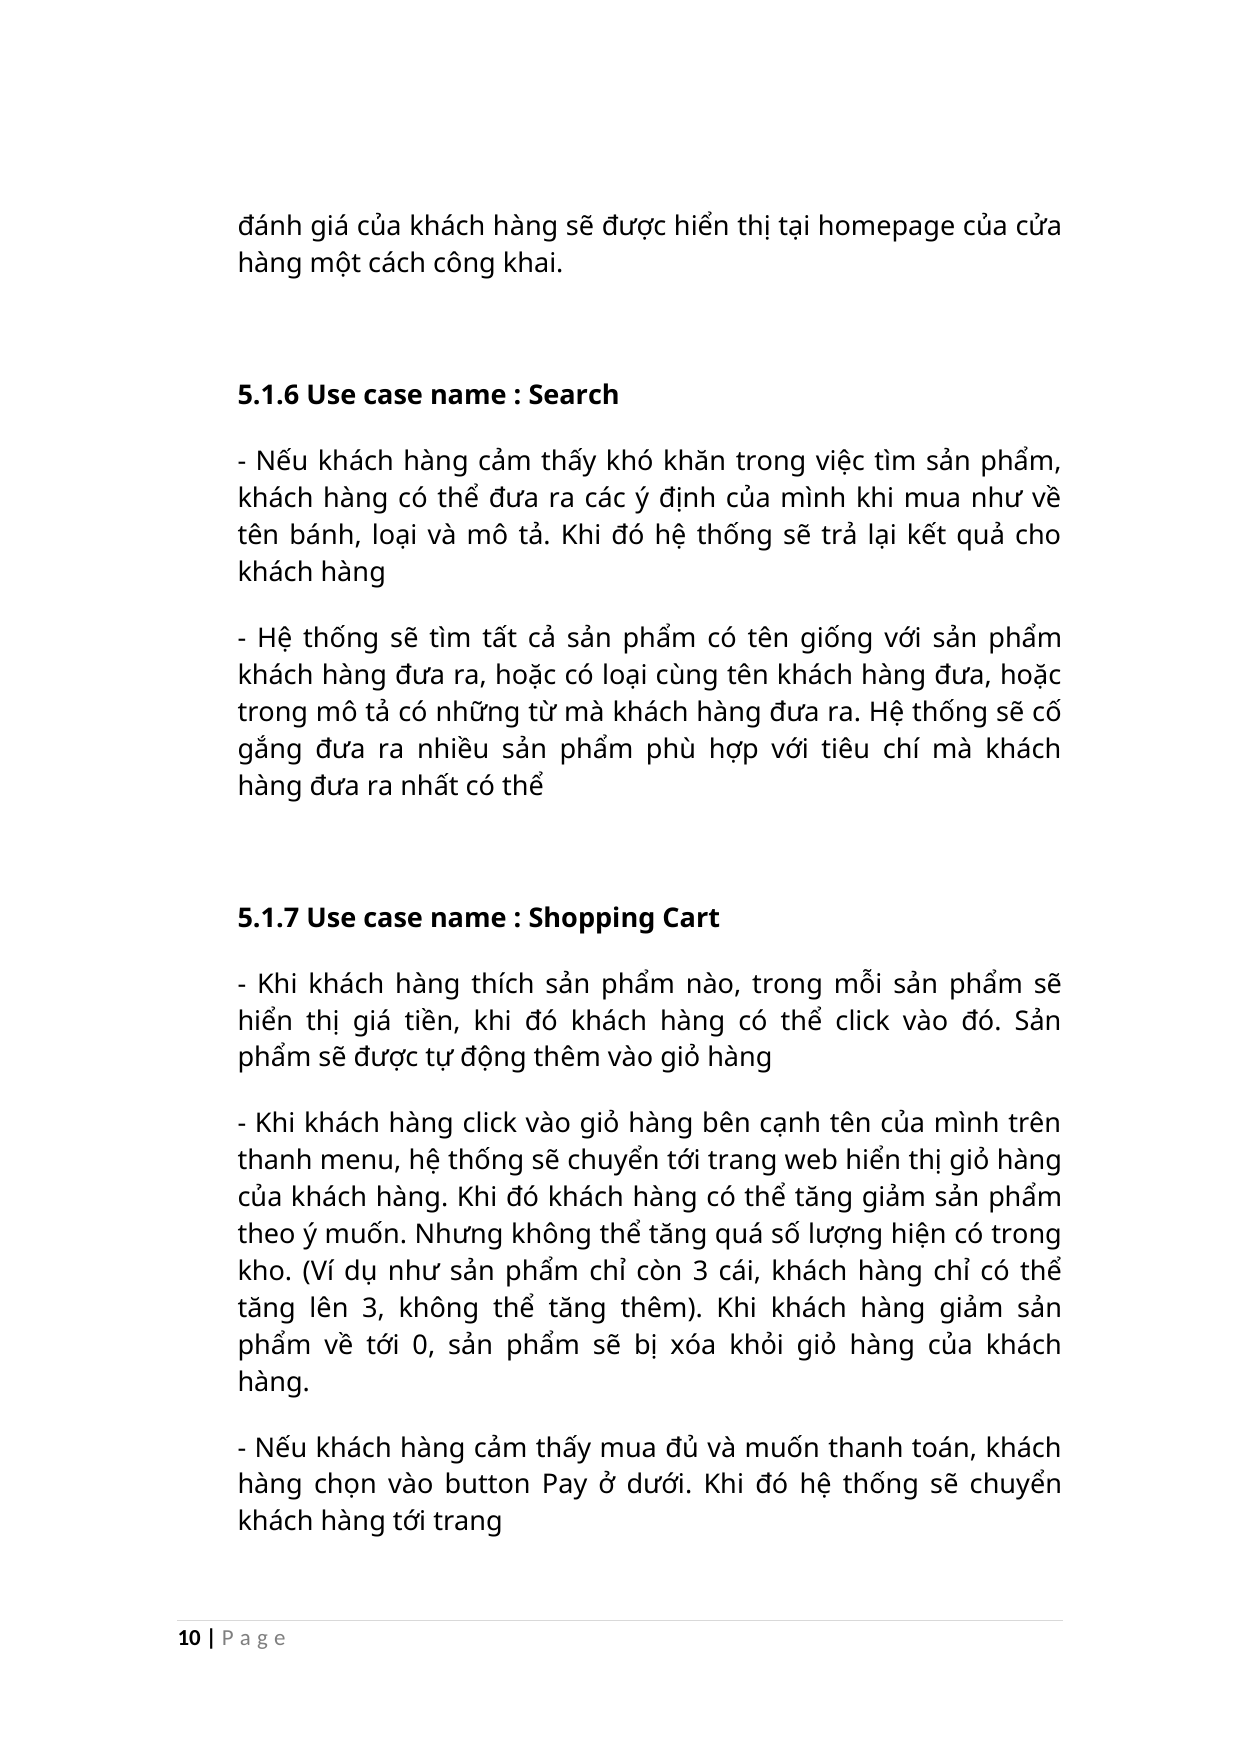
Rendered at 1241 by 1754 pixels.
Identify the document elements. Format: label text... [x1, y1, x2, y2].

text 5.1.6 Use case name : Search [237, 376, 1063, 413]
text - Khi khách hàng thích sản phẩm nào, trong mỗi sản phẩm sẽ hiển thị giá tiền, khi đó khách hàng có thể click vào đó. Sản phẩm sẽ được tự động thêm vào giỏ hàng [237, 964, 1063, 1075]
text - Nếu khách hàng cảm thấy khó khăn trong việc tìm sản phẩm, khách hàng có thể đưa ra các ý định của mình khi mua như về tên bánh, loại và mô tả. Khi đó hệ thống sẽ trả lại kết quả cho khách hàng [237, 442, 1063, 589]
text - Khi khách hàng click vào giỏ hàng bên cạnh tên của mình trên thanh menu, hệ thống sẽ chuyển tới trang web hiển thị giỏ hàng của khách hàng. Khi đó khách hàng có thể tăng giảm sản phẩm theo ý muốn. Nhưng không thể tăng quá số lượng hiện có trong kho. (Ví dụ như sản phẩm chỉ còn 3 cái, khách hàng chỉ có thể tăng lên 3, không thể tăng thêm). Khi khách hàng giảm sản phẩm về tới 0, sản phẩm sẽ bị xóa khỏi giỏ hàng của khách hàng. [237, 1104, 1063, 1399]
text - Nếu khách hàng cảm thấy mua đủ và muốn thanh toán, khách hàng chọn vào button Pay ở dưới. Khi đó hệ thống sẽ chuyển khách hàng tới trang [237, 1428, 1063, 1539]
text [237, 207, 1063, 281]
text - Hệ thống sẽ tìm tất cả sản phẩm có tên giống với sản phẩm khách hàng đưa ra, hoặc có loại cùng tên khách hàng đưa, hoặc trong mô tả có những từ mà khách hàng đưa ra. Hệ thống sẽ cố gắng đưa ra nhiều sản phẩm phù hợp với tiêu chí mà khách hàng đưa ra nhất có thể [237, 618, 1063, 803]
text 5.1.7 Use case name : Shopping Cart [237, 898, 1063, 935]
